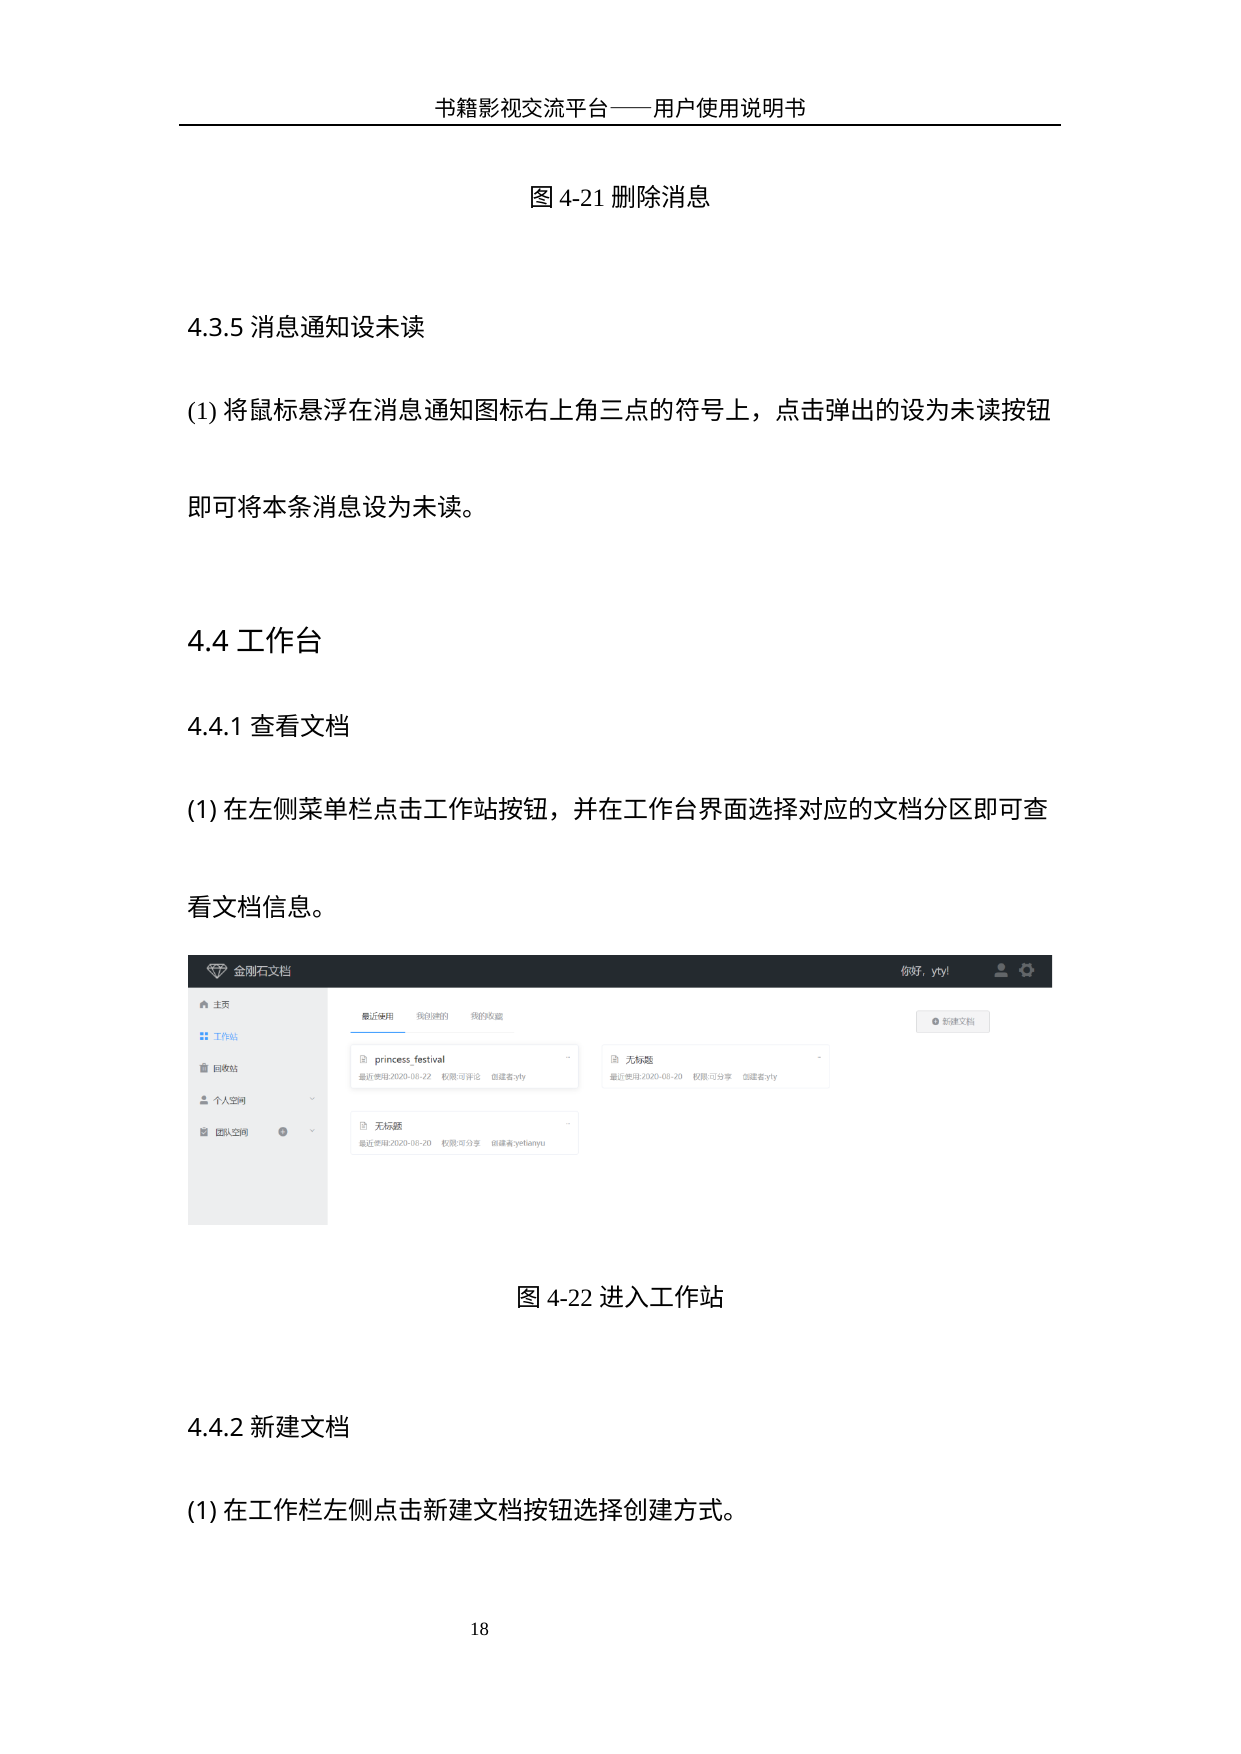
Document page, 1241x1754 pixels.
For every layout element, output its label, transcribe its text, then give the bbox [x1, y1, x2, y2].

list 图4-21 删除消息 [187, 163, 1053, 228]
text 4.4.1 查看文档 [187, 692, 1053, 757]
text 图 4-22 进入工作站 [187, 1263, 1053, 1328]
text (1) 在左侧菜单栏点击工作站按钮，并在工作台界面选择对应的文档分区即可查看文档信息。 [187, 775, 1053, 938]
text (1) 在工作栏左侧点击新建文档按钮选择创建方式。 [187, 1476, 1053, 1541]
text 4.4 工作台 [187, 606, 1053, 671]
text 4.4.2 新建文档 [187, 1393, 1053, 1458]
list (1) 将鼠标悬浮在消息通知图标右上角三点的符号上，点击弹出的设为未读按钮即可将本条消息设为未读。 [187, 376, 1053, 538]
text 4.3.5 消息通知设未读 [187, 293, 1053, 358]
picture [188, 955, 1053, 1225]
